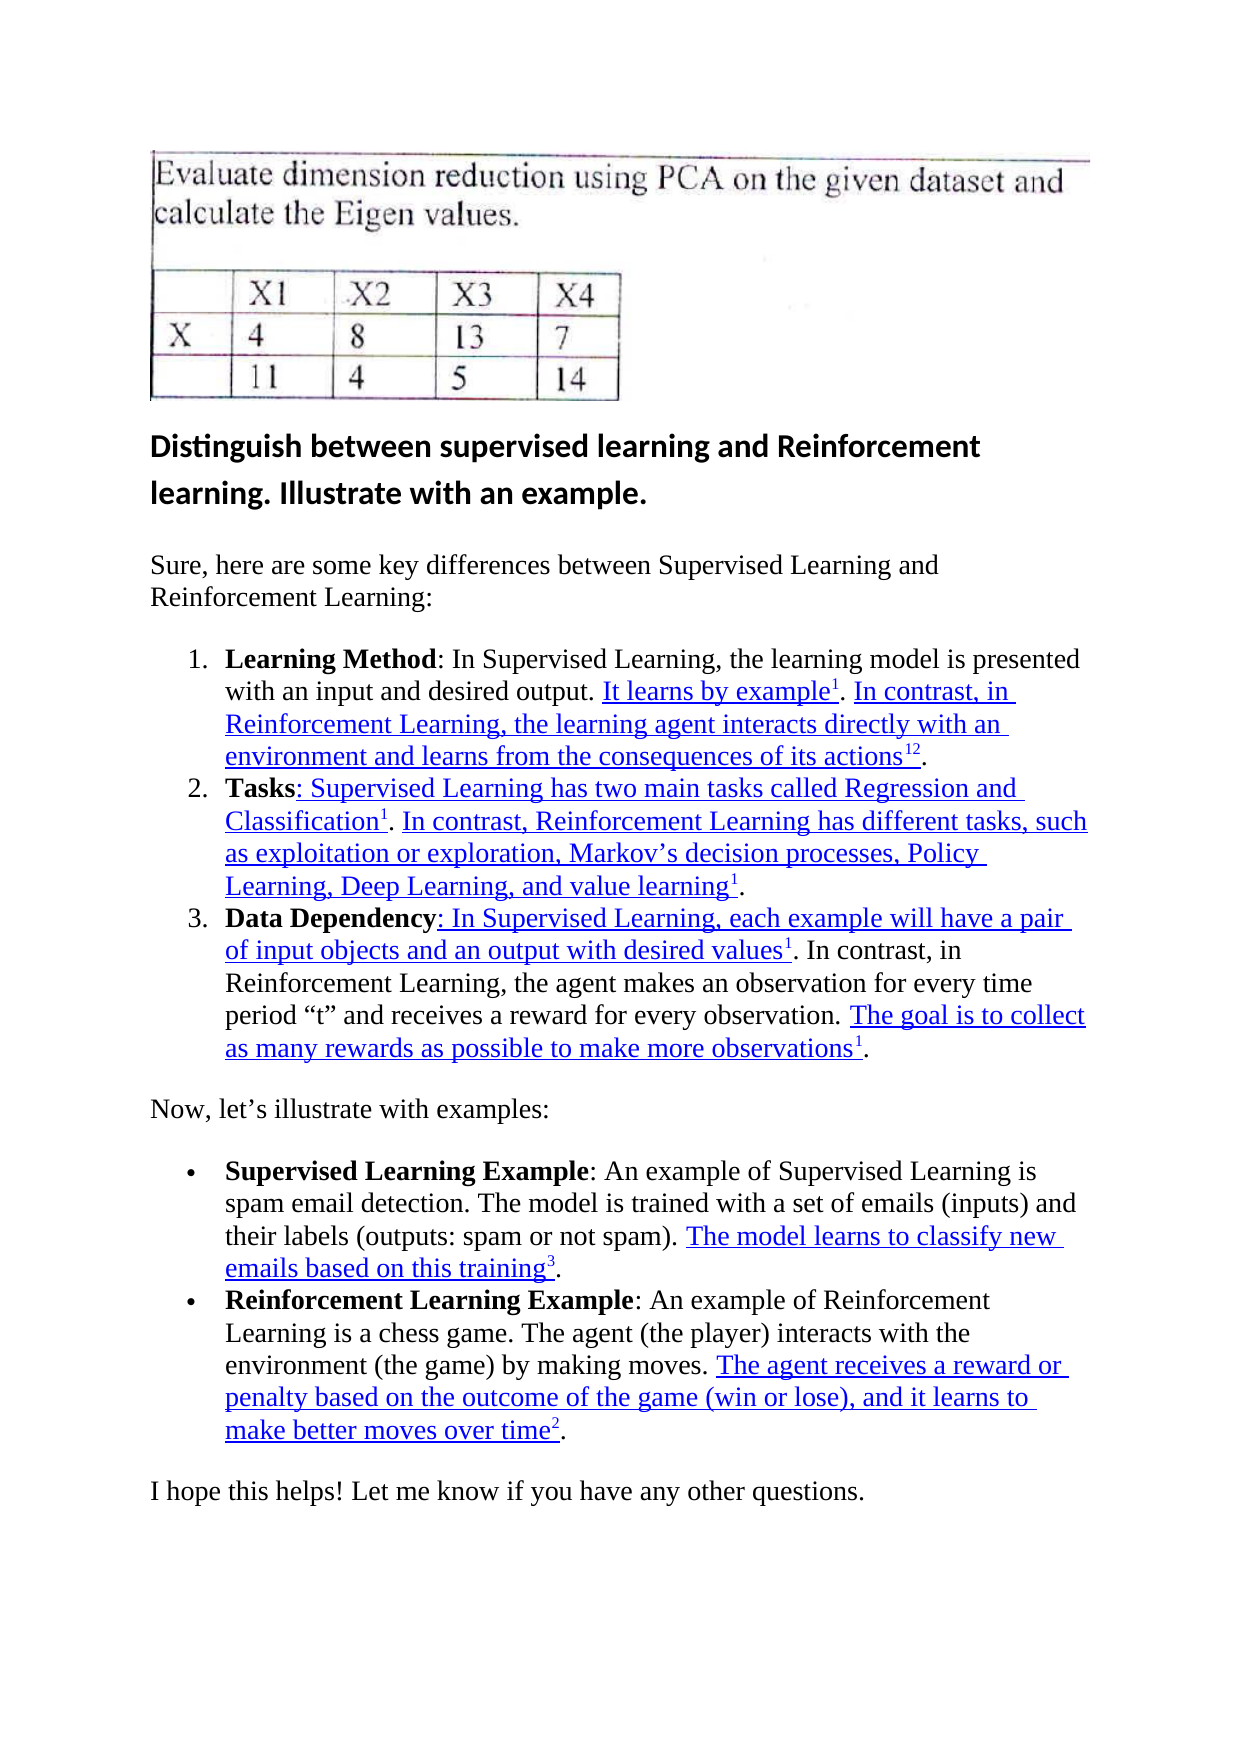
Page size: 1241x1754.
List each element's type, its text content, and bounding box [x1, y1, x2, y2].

list Supervised Learning Example: An example of Supervised Learning is spam email detection. The model is trained with a set of emails (inputs) and their labels (outputs: spam or not spam). The model learns to classify new emails based on this training3. [187, 1289, 1090, 1418]
text Now, let’s illustrate with examples: [150, 1227, 1090, 1260]
list Learning Method: In Supervised Learning, the learning model is presented with an input and desired output. It learns by example1. In contrast, in Reinforcement Learning, the learning agent interacts directly with an environment and learns from the consequences of its actions12. [187, 777, 1090, 907]
text Ese be sem 7 [150, 218, 1090, 258]
list Data Dependency: In Supervised Learning, each example will have a pair of input objects and an output with desired values1. In contrast, in Reinforcement Learning, the agent makes an observation for every time period “t” and receives a reward for every observation. The goal is to collect as many rewards as possible to make more observations1. [187, 1036, 1090, 1198]
list Tasks: Supervised Learning has two main tasks called Regression and Classification1. In contrast, Reinforcement Learning has different tasks, such as exploitation or exploration, Markov’s decision processes, Policy Learning, Deep Learning, and value learning1. [187, 907, 1090, 1036]
list Reinforcement Learning Example: An example of Reinforcement Learning is a chess game. The agent (the player) interacts with the environment (the game) by making moves. The agent receives a reward or penalty based on the outcome of the game (win or lose), and it learns to make better moves over time2. [187, 1418, 1090, 1581]
text Sure, here are some key differences between Supervised Learning and Reinforcement Learning: [150, 683, 1090, 748]
text Distinguish between supervised learning and Reinforcement learning. Illustrate with an example. [150, 560, 1090, 648]
picture [150, 285, 1091, 536]
